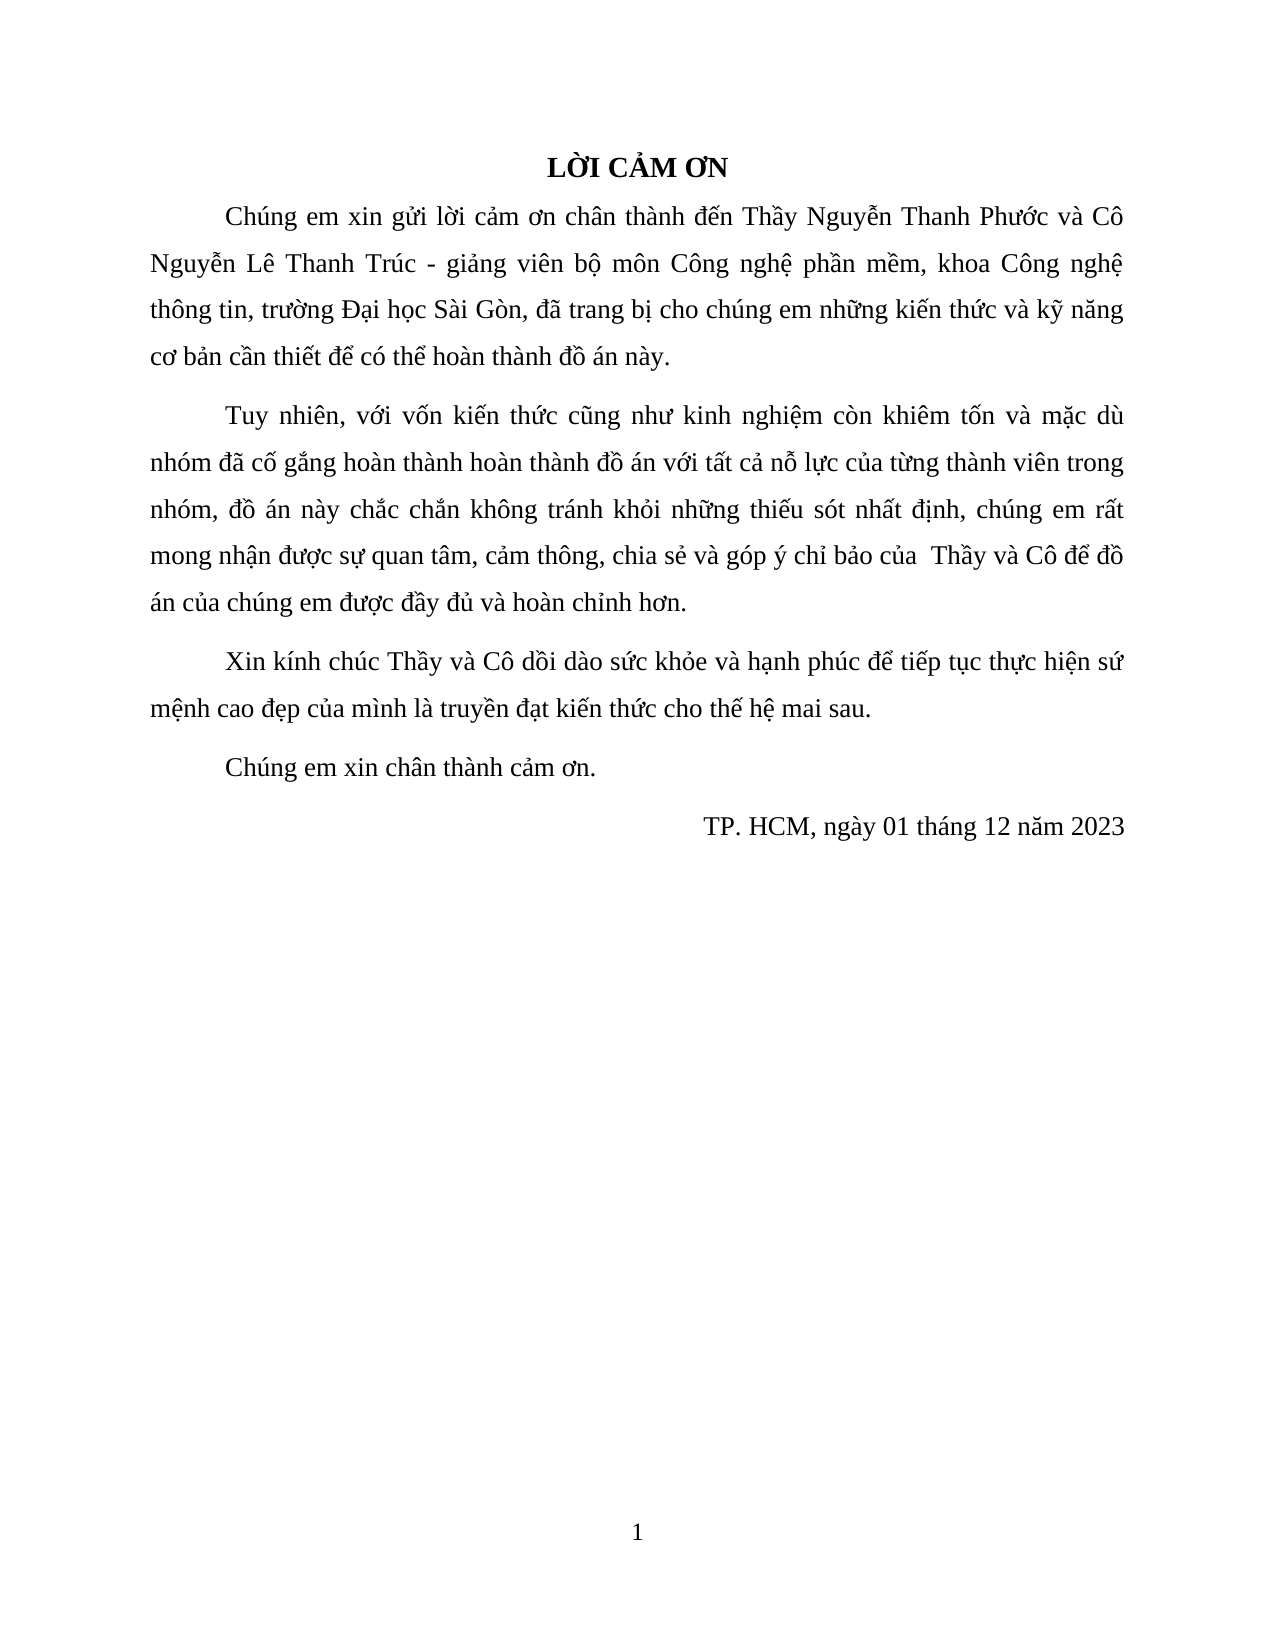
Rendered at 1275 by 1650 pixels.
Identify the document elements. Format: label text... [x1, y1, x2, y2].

text Tuy nhiên, với vốn kiến thức cũng như kinh nghiệm còn khiêm tốn và mặc dù nhóm đã cố gắng hoàn thành hoàn thành đồ án với tất cả nỗ lực của từng thành viên trong nhóm, đồ án này chắc chắn không tránh khỏi những thiếu sót nhất định, chúng em rất mong nhận được sự quan tâm, cảm thông, chia sẻ và góp ý chỉ bảo của Thầy và Cô để đồ án của chúng em được đầy đủ và hoàn chỉnh hơn. [150, 399, 1125, 617]
subtitle LỜI CẢM ƠN [150, 150, 1125, 183]
text Chúng em xin gửi lời cảm ơn chân thành đến Thầy Nguyễn Thanh Phước và Cô Nguyễn Lê Thanh Trúc - giảng viên bộ môn Công nghệ phần mềm, khoa Công nghệ thông tin, trường Đại học Sài Gòn, đã trang bị cho chúng em những kiến thức và kỹ năng cơ bản cần thiết để có thể hoàn thành đồ án này. [150, 200, 1125, 371]
text TP. HCM, ngày 01 tháng 12 năm 2023 [150, 810, 1125, 841]
text Xin kính chúc Thầy và Cô dồi dào sức khỏe và hạnh phúc để tiếp tục thực hiện sứ mệnh cao đẹp của mình là truyền đạt kiến thức cho thế hệ mai sau. [150, 645, 1125, 723]
text Chúng em xin chân thành cảm ơn. [150, 751, 1125, 782]
